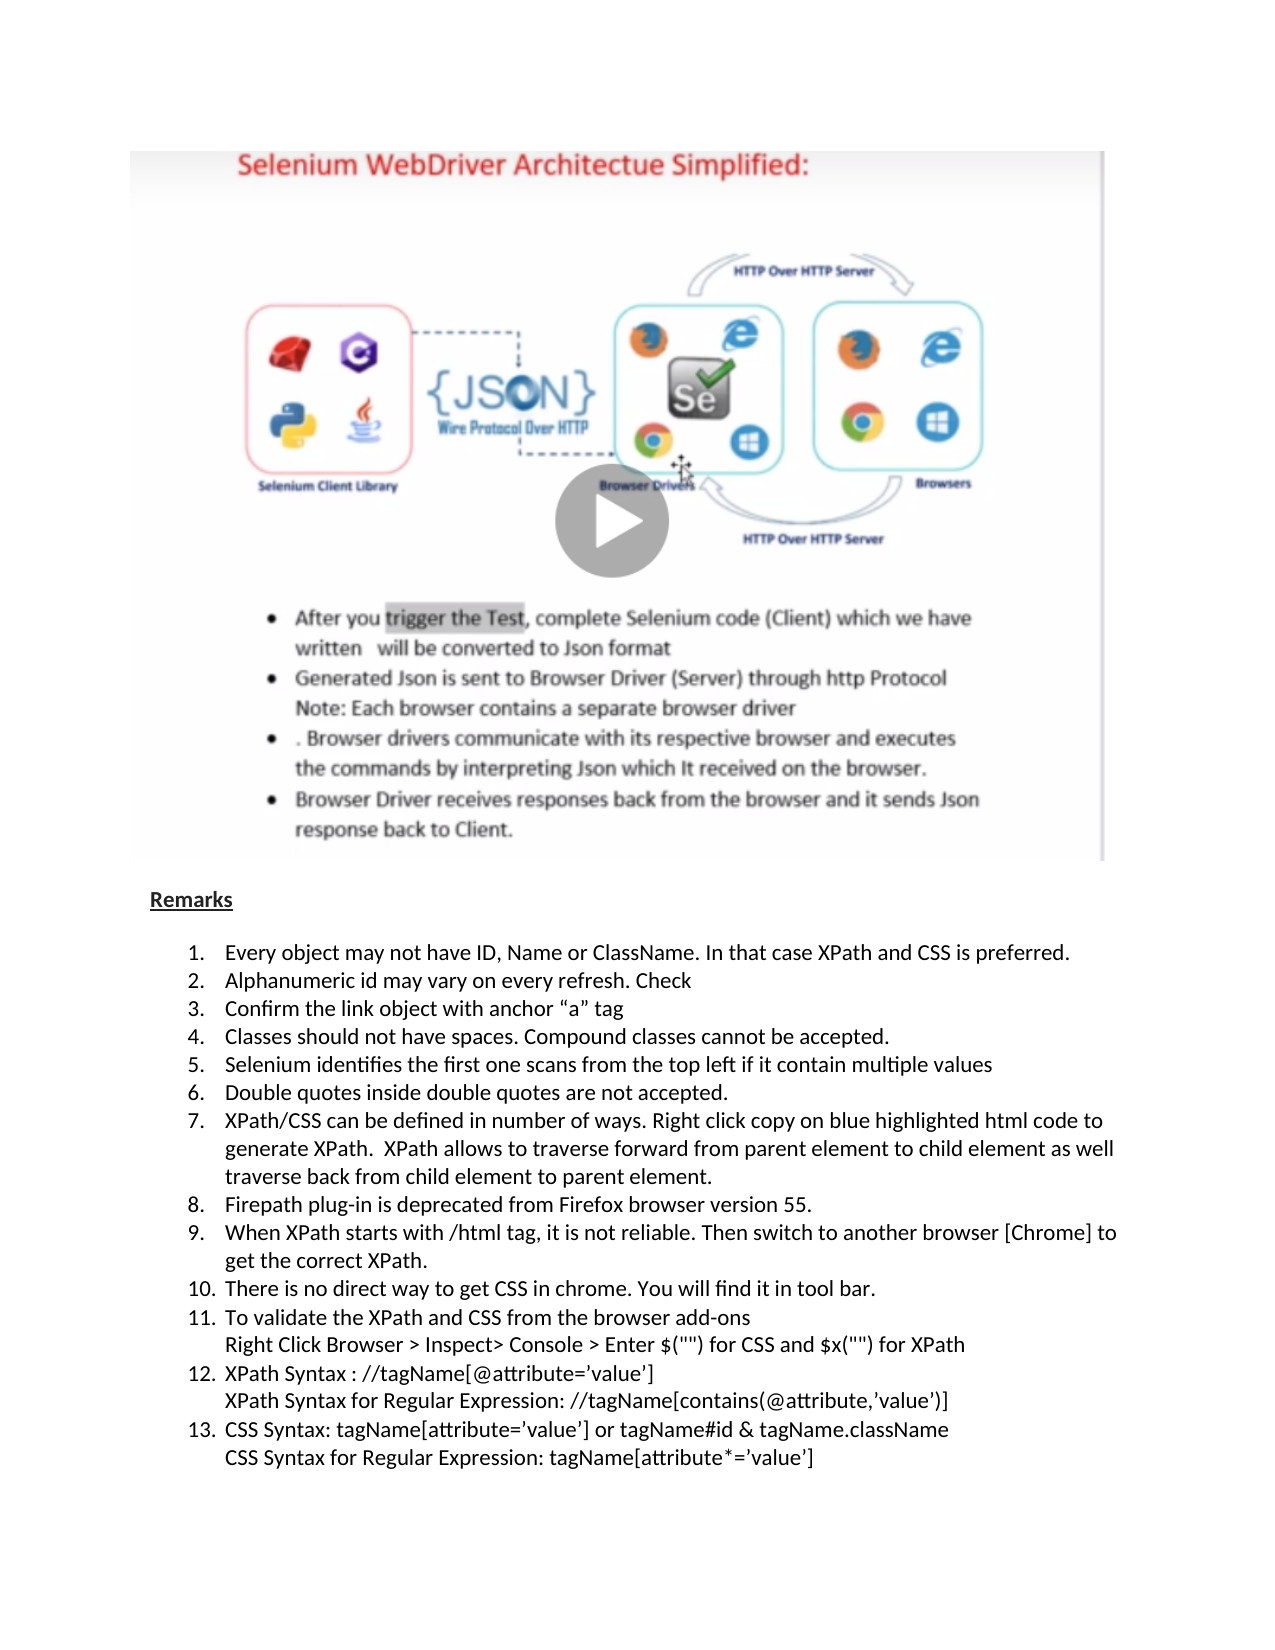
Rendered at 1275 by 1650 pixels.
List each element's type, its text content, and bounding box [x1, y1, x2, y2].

picture [129, 151, 1105, 861]
list Alphanumeric id may vary on every refresh. Check [187, 966, 1125, 994]
list Double quotes inside double quotes are not accepted. [187, 1078, 1125, 1106]
list CSS Syntax: tagName[attribute=’value’] or tagName#id & tagName.className [187, 1415, 1125, 1443]
list Selenium identifies the first one scans from the top left if it contain multiple values [187, 1050, 1125, 1078]
text XPath Syntax for Regular Expression: //tagName[contains(@attribute,’value’)] [225, 1387, 1125, 1415]
list There is no direct way to get CSS in chrome. You will find it in tool bar. [187, 1274, 1125, 1303]
list XPath/CSS can be defined in number of ways. Right click copy on blue highlighted html code to generate XPath. XPath allows to traverse forward from parent element to child element as well traverse back from child element to parent element. [187, 1106, 1125, 1191]
text Right Click Browser > Inspect> Console > Enter $("") for CSS and $x("") for XPath [225, 1331, 1125, 1359]
list Confirm the link object with anchor “a” tag [187, 994, 1125, 1022]
list Firepath plug-in is deprecated from Firefox browser version 55. [187, 1191, 1125, 1218]
list Every object may not have ID, Name or ClassName. In that case XPath and CSS is preferred. [187, 938, 1125, 966]
list Classes should not have spaces. Compound classes cannot be accepted. [187, 1022, 1125, 1050]
list XPath Syntax : //tagName[@attribute=’value’] [187, 1359, 1125, 1387]
text CSS Syntax for Regular Expression: tagName[attribute*=’value’] [225, 1443, 1125, 1471]
list When XPath starts with /html tag, it is not reliable. Then switch to another browser [Chrome] to get the correct XPath. [187, 1218, 1125, 1274]
list To validate the XPath and CSS from the browser add-ons [187, 1303, 1125, 1331]
